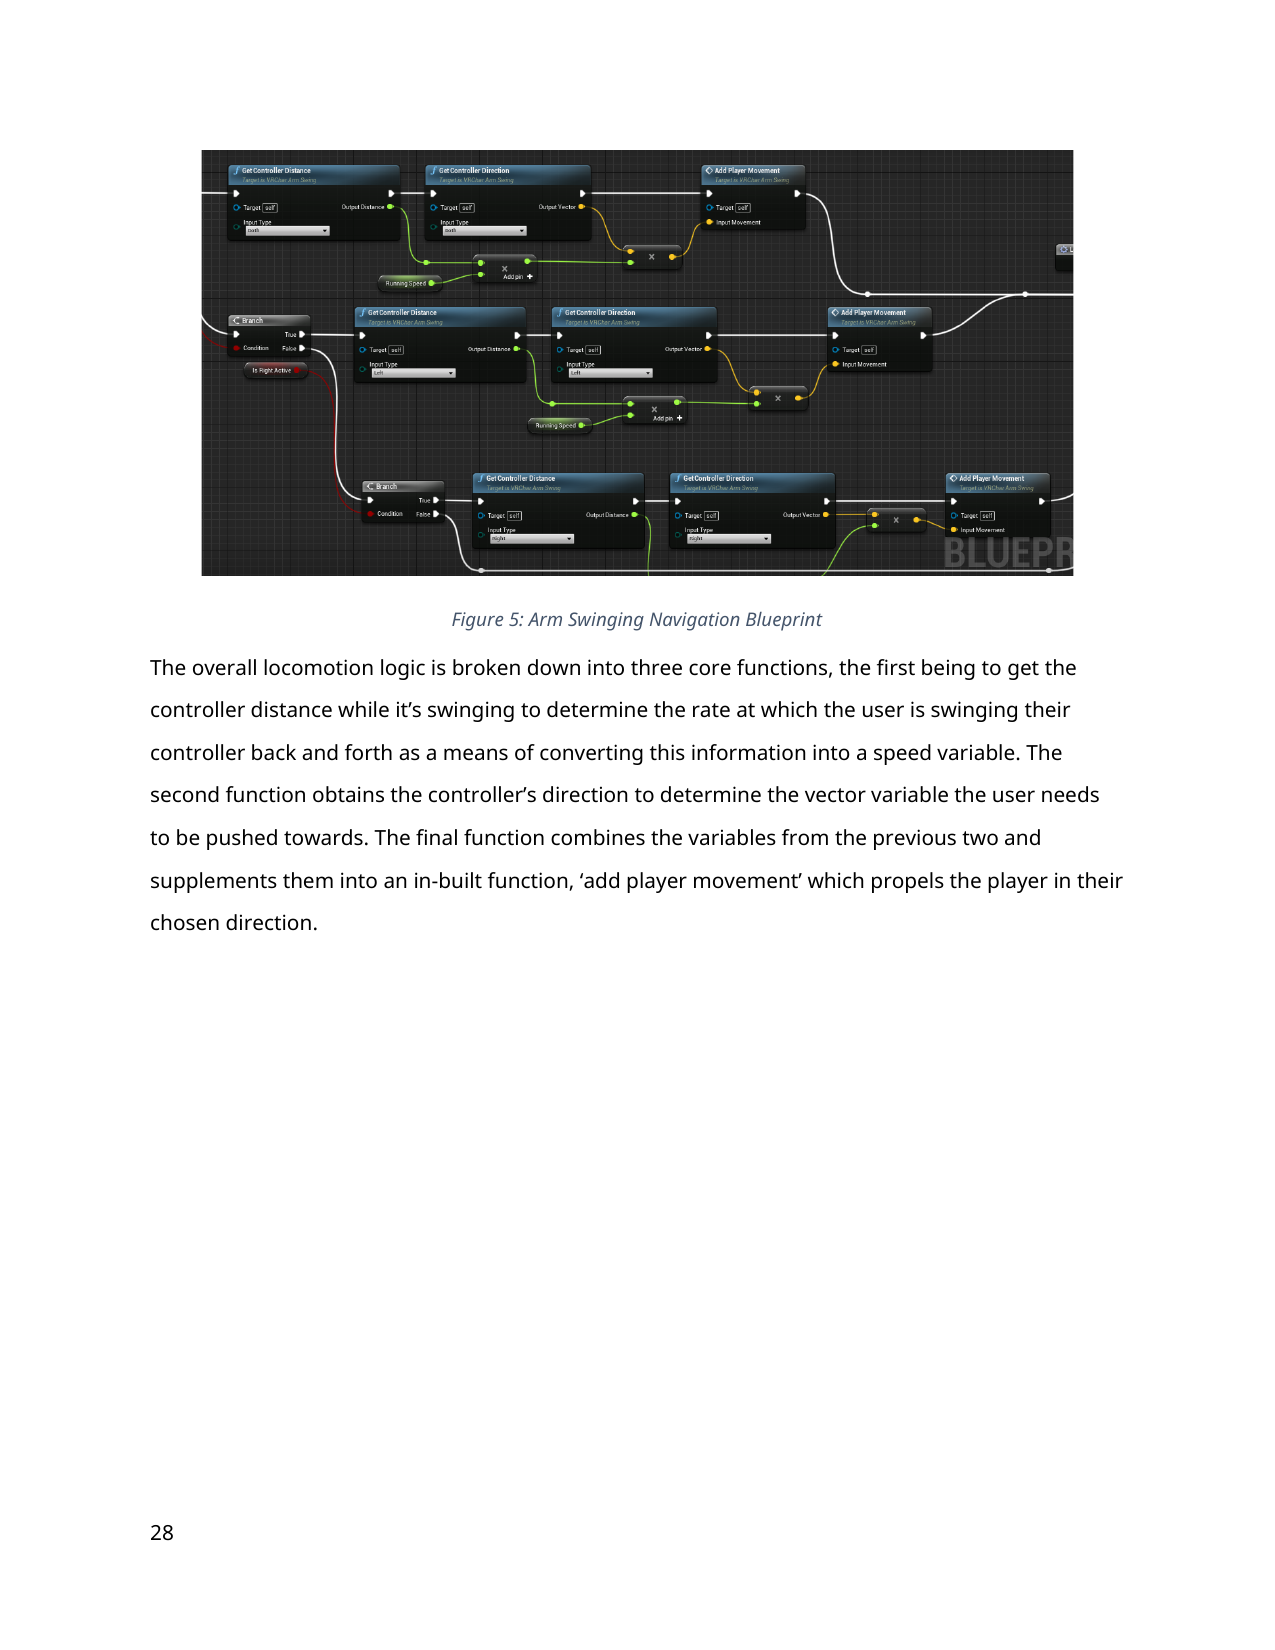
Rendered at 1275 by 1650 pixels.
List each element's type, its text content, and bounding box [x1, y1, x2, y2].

text Figure 5: Arm Swinging Navigation Blueprint [150, 606, 1125, 632]
text The overall locomotion logic is broken down into three core functions, the first being to get the controller distance while it’s swinging to determine the rate at which the user is swinging their controller back and forth as a means of converting this information into a speed variable. The second function obtains the controller’s direction to determine the vector variable the user needs to be pushed towards. The final function combines the variables from the previous two and supplements them into an in-built function, ‘add player movement’ which propels the player in their chosen direction. [150, 653, 1125, 937]
picture [201, 150, 1074, 576]
